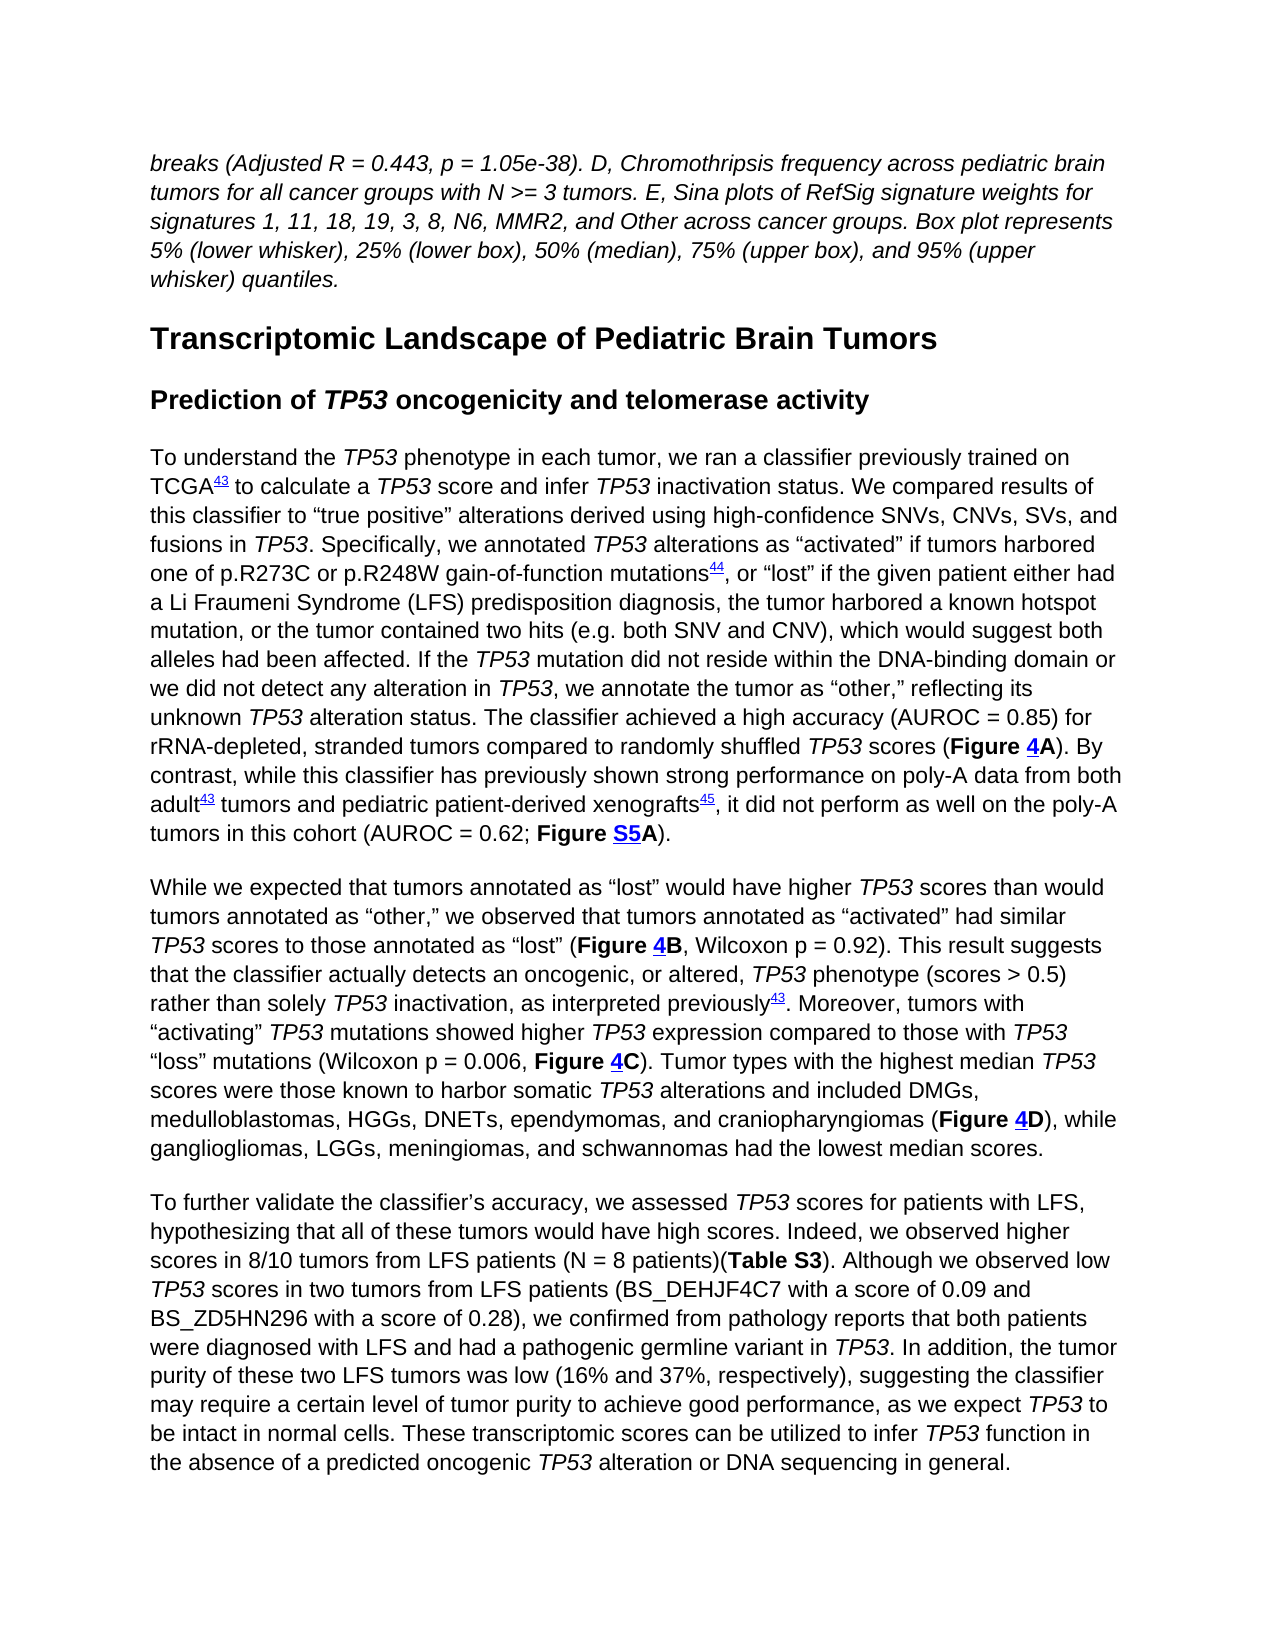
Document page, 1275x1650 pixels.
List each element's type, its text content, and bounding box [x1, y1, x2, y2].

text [150, 150, 1125, 292]
text To further validate the classifier’s accuracy, we assessed TP53 scores for patients with LFS, hypothesizing that all of these tumors would have high scores. Indeed, we observed higher scores in 8/10 tumors from LFS patients (N = 8 patients)(Table S3). Although we observed low TP53 scores in two tumors from LFS patients (BS_DEHJF4C7 with a score of 0.09 and BS_ZD5HN296 with a score of 0.28), we confirmed from pathology reports that both patients were diagnosed with LFS and had a pathogenic germline variant in TP53. In addition, the tumor purity of these two LFS tumors was low (16% and 37%, respectively), suggesting the classifier may require a certain level of tumor purity to achieve good performance, as we expect TP53 to be intact in normal cells. These transcriptomic scores can be utilized to infer TP53 function in the absence of a predicted oncogenic TP53 alteration or DNA sequencing in general. [150, 1189, 1125, 1476]
subtitle Transcriptomic Landscape of Pediatric Brain Tumors [150, 320, 1125, 356]
text While we expected that tumors annotated as “lost” would have higher TP53 scores than would tumors annotated as “other,” we observed that tumors annotated as “activated” had similar TP53 scores to those annotated as “lost” (Figure 4B, Wilcoxon p = 0.92). This result suggests that the classifier actually detects an oncogenic, or altered, TP53 phenotype (scores > 0.5) rather than solely TP53 inactivation, as interpreted previously43. Moreover, tumors with “activating” TP53 mutations showed higher TP53 expression compared to those with TP53 “loss” mutations (Wilcoxon p = 0.006, Figure 4C). Tumor types with the highest median TP53 scores were those known to harbor somatic TP53 alterations and included DMGs, medulloblastomas, HGGs, DNETs, ependymomas, and craniopharyngiomas (Figure 4D), while gangliogliomas, LGGs, meningiomas, and schwannomas had the lowest median scores. [150, 874, 1125, 1161]
subtitle Prediction of TP53 oncogenicity and telomerase activity [150, 384, 1125, 416]
text To understand the TP53 phenotype in each tumor, we ran a classifier previously trained on TCGA43 to calculate a TP53 score and infer TP53 inactivation status. We compared results of this classifier to “true positive” alterations derived using high-confidence SNVs, CNVs, SVs, and fusions in TP53. Specifically, we annotated TP53 alterations as “activated” if tumors harbored one of p.R273C or p.R248W gain-of-function mutations44, or “lost” if the given patient either had a Li Fraumeni Syndrome (LFS) predisposition diagnosis, the tumor harbored a known hotspot mutation, or the tumor contained two hits (e.g. both SNV and CNV), which would suggest both alleles had been affected. If the TP53 mutation did not reside within the DNA-binding domain or we did not detect any alteration in TP53, we annotate the tumor as “other,” reflecting its unknown TP53 alteration status. The classifier achieved a high accuracy (AUROC = 0.85) for rRNA-depleted, stranded tumors compared to randomly shuffled TP53 scores (Figure 4A). By contrast, while this classifier has previously shown strong performance on poly-A data from both adult43 tumors and pediatric patient-derived xenografts45, it did not perform as well on the poly-A tumors in this cohort (AUROC = 0.62; Figure S5A). [150, 444, 1125, 846]
